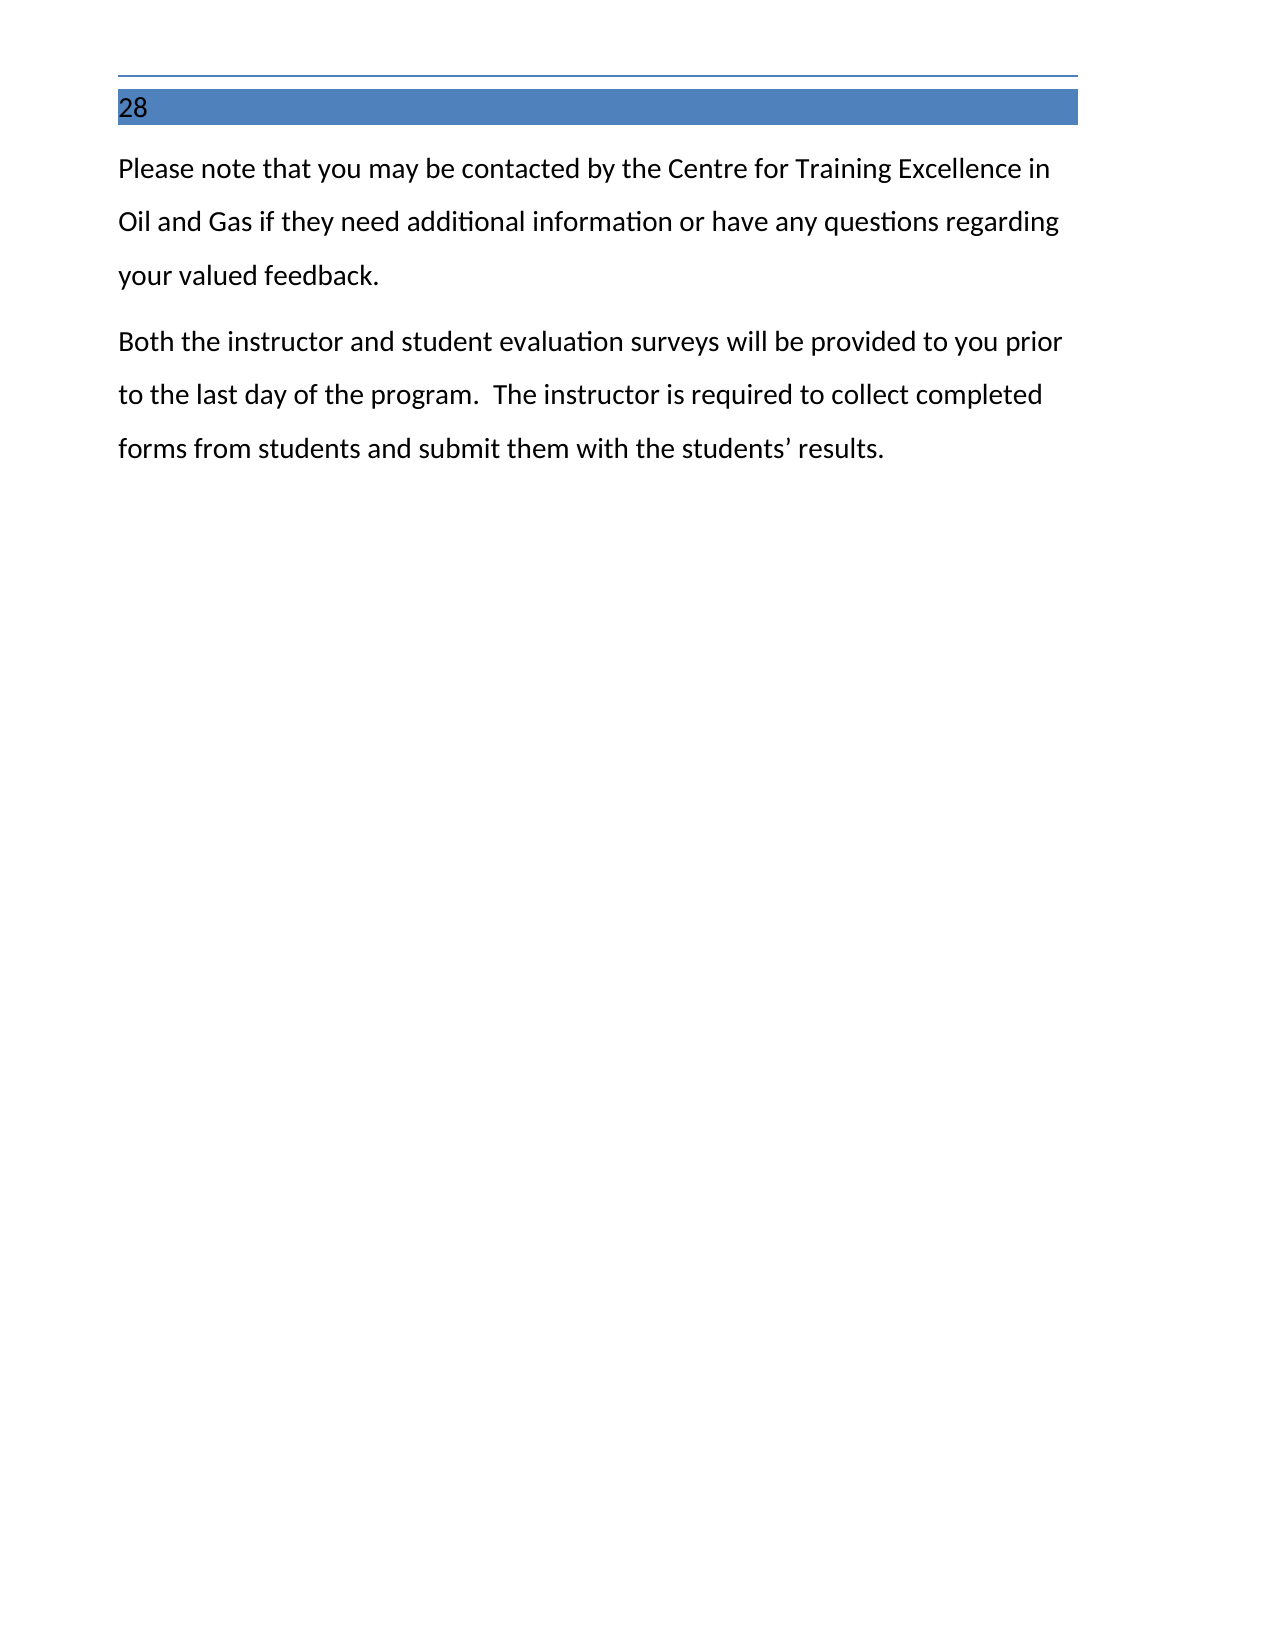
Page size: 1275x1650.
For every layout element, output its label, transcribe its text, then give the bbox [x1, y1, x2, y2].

text Please note that you may be contacted by the Centre for Training Excellence in Oil and Gas if they need additional information or have any questions regarding your valued feedback. [118, 150, 1078, 292]
text Both the instructor and student evaluation surveys will be provided to you prior to the last day of the program. The instructor is required to collect completed forms from students and submit them with the students’ results. [118, 323, 1078, 465]
